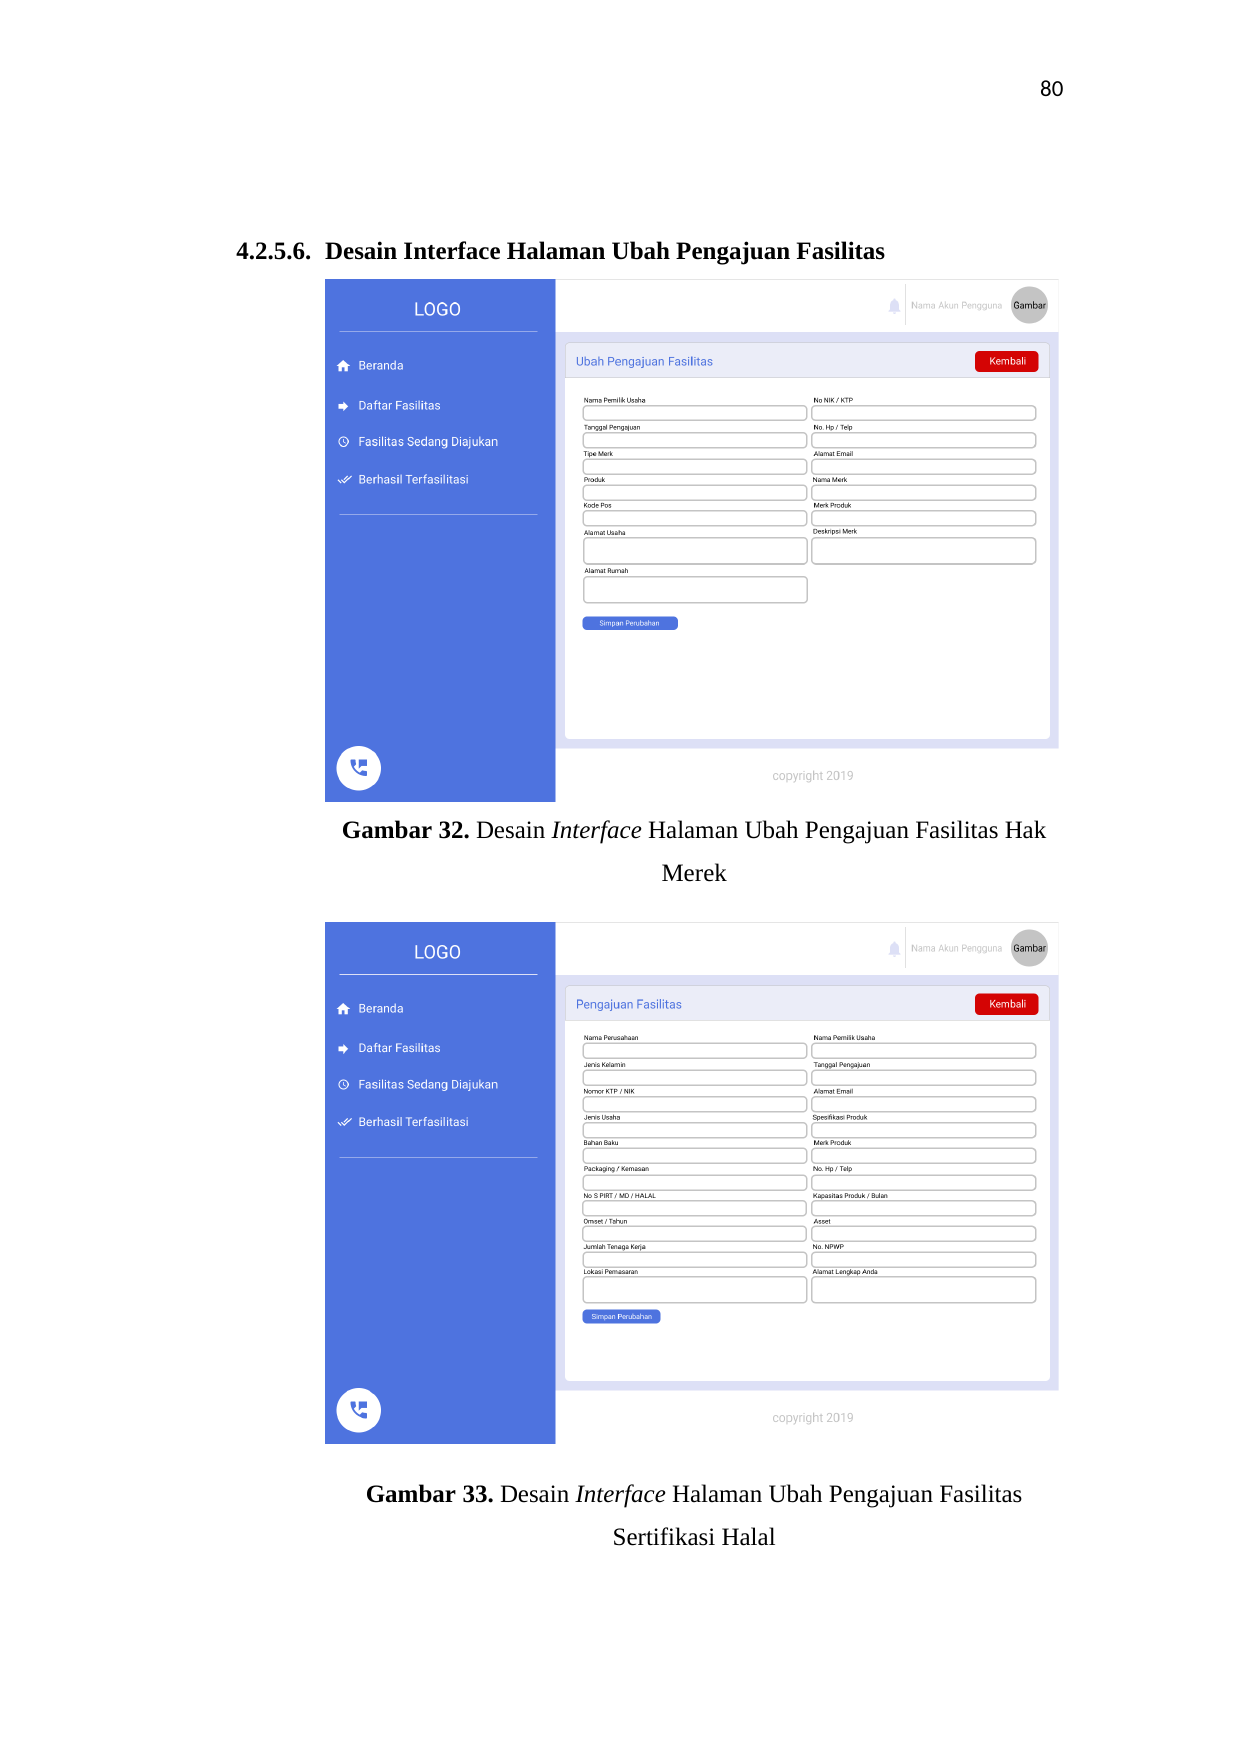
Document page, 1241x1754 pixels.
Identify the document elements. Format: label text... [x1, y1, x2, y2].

subtitle Desain Interface Halaman Ubah Pengajuan Fasilitas [236, 236, 1063, 265]
text Gambar 33. Desain Interface Halaman Ubah Pengajuan Fasilitas Sertifikasi Halal [325, 1479, 1063, 1551]
picture [325, 279, 1059, 802]
picture [325, 922, 1059, 1444]
text Gambar 32. Desain Interface Halaman Ubah Pengajuan Fasilitas Hak Merek [325, 815, 1063, 887]
